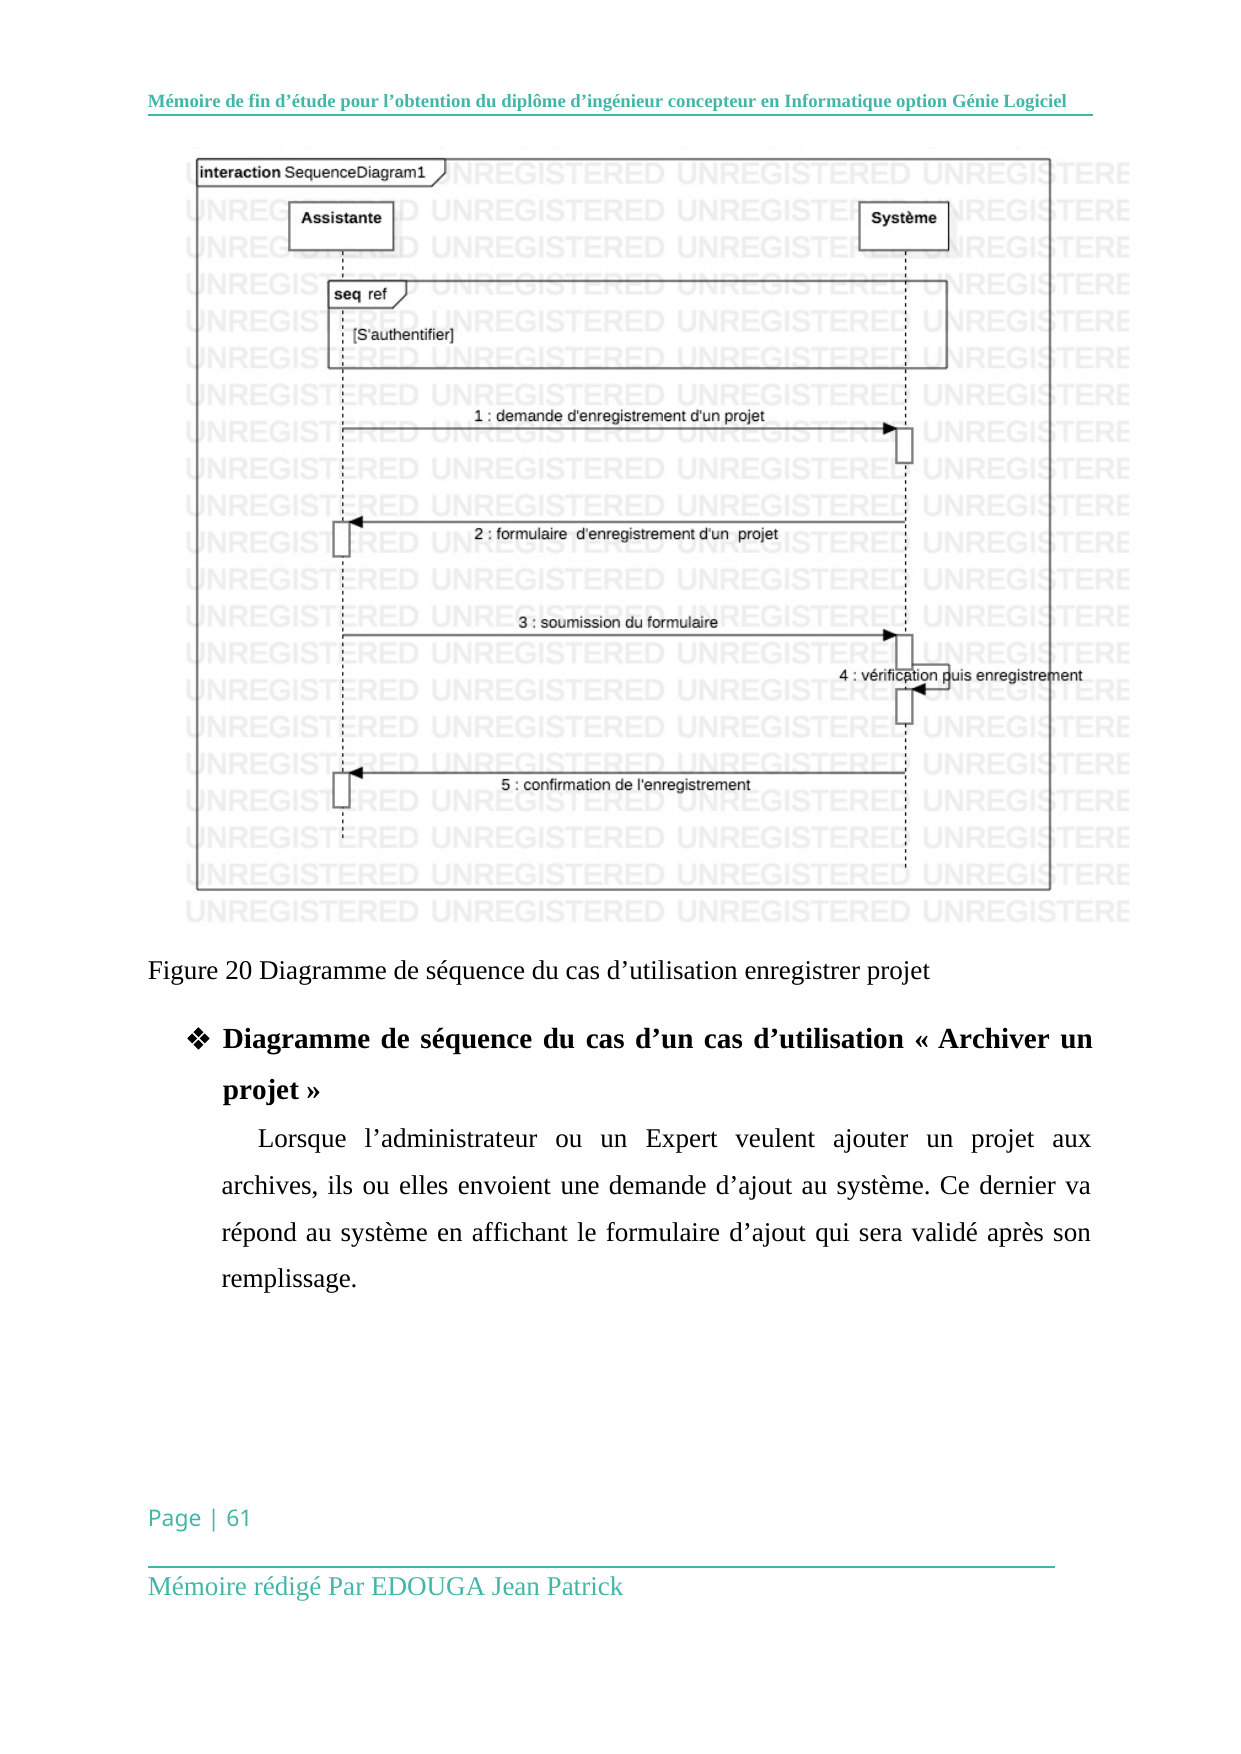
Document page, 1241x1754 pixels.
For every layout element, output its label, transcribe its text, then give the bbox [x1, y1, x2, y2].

picture [185, 147, 1130, 939]
text Lorsque l’administrateur ou un Expert veulent ajouter un projet aux archives, ils ou elles envoient une demande d’ajout au système. Ce dernier va répond au système en affichant le formulaire d’ajout qui sera validé après son remplissage. [221, 1122, 1093, 1293]
subtitle Diagramme de séquence du cas d’un cas d’utilisation « Archiver un projet » [185, 1022, 1093, 1106]
text Figure 20 Diagramme de séquence du cas d’utilisation enregistrer projet [148, 954, 1093, 985]
